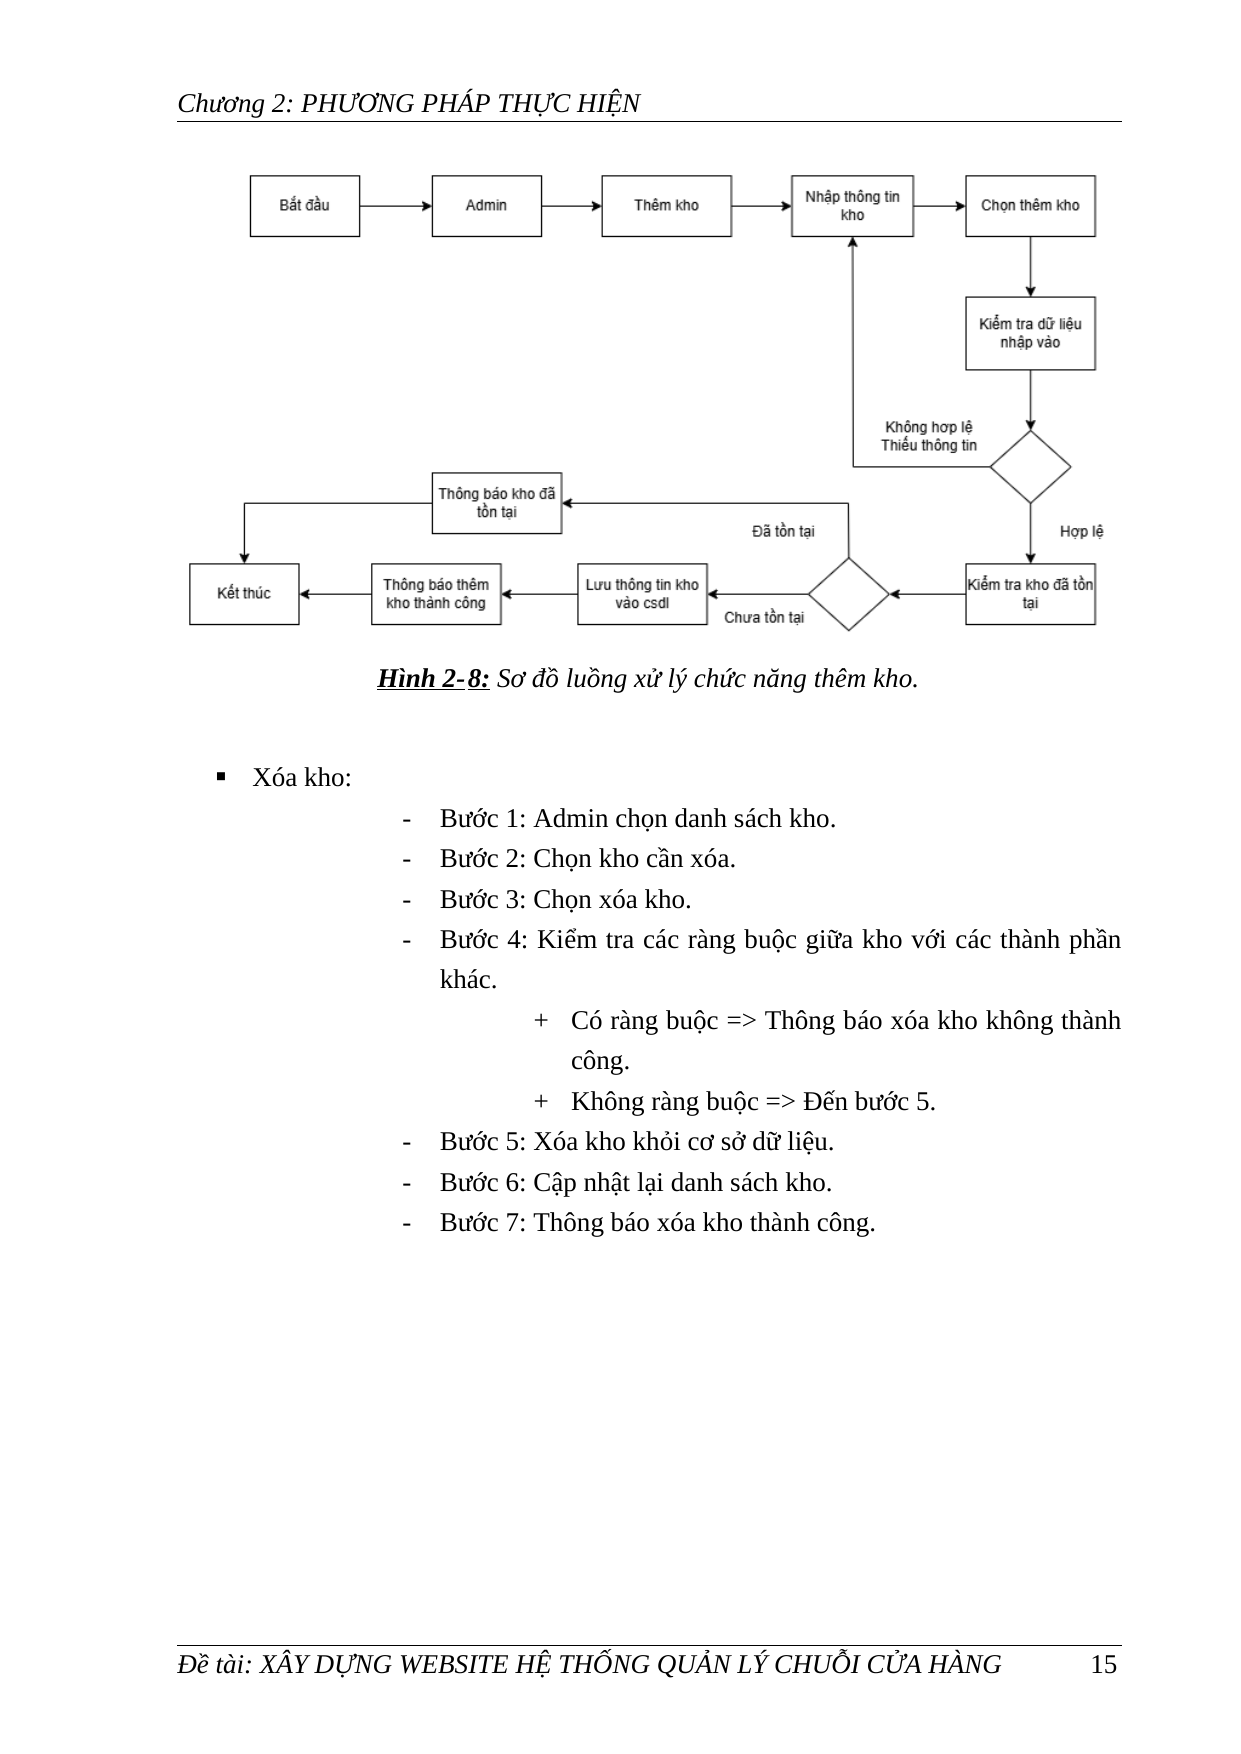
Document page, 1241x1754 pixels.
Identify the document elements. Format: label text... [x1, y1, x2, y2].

list Bước 2: Chọn kho cần xóa. [402, 842, 1122, 873]
list Bước 5: Xóa kho khỏi cơ sở dữ liệu. [402, 1125, 1122, 1156]
list Có ràng buộc => Thông báo xóa kho không thành công. [533, 1004, 1122, 1076]
list Bước 6: Cập nhật lại danh sách kho. [402, 1166, 1122, 1197]
list Bước 4: Kiểm tra các ràng buộc giữa kho với các thành phần khác. [402, 923, 1122, 995]
list Xóa kho: [214, 761, 1122, 792]
picture [177, 162, 1122, 641]
list Bước 7: Thông báo xóa kho thành công. [402, 1206, 1122, 1237]
text Hình 2-8: Sơ đồ luồng xử lý chức năng thêm kho. [177, 662, 1122, 693]
list Bước 3: Chọn xóa kho. [402, 883, 1122, 914]
list Không ràng buộc => Đến bước 5. [533, 1085, 1122, 1116]
list Bước 1: Admin chọn danh sách kho. [402, 802, 1122, 833]
